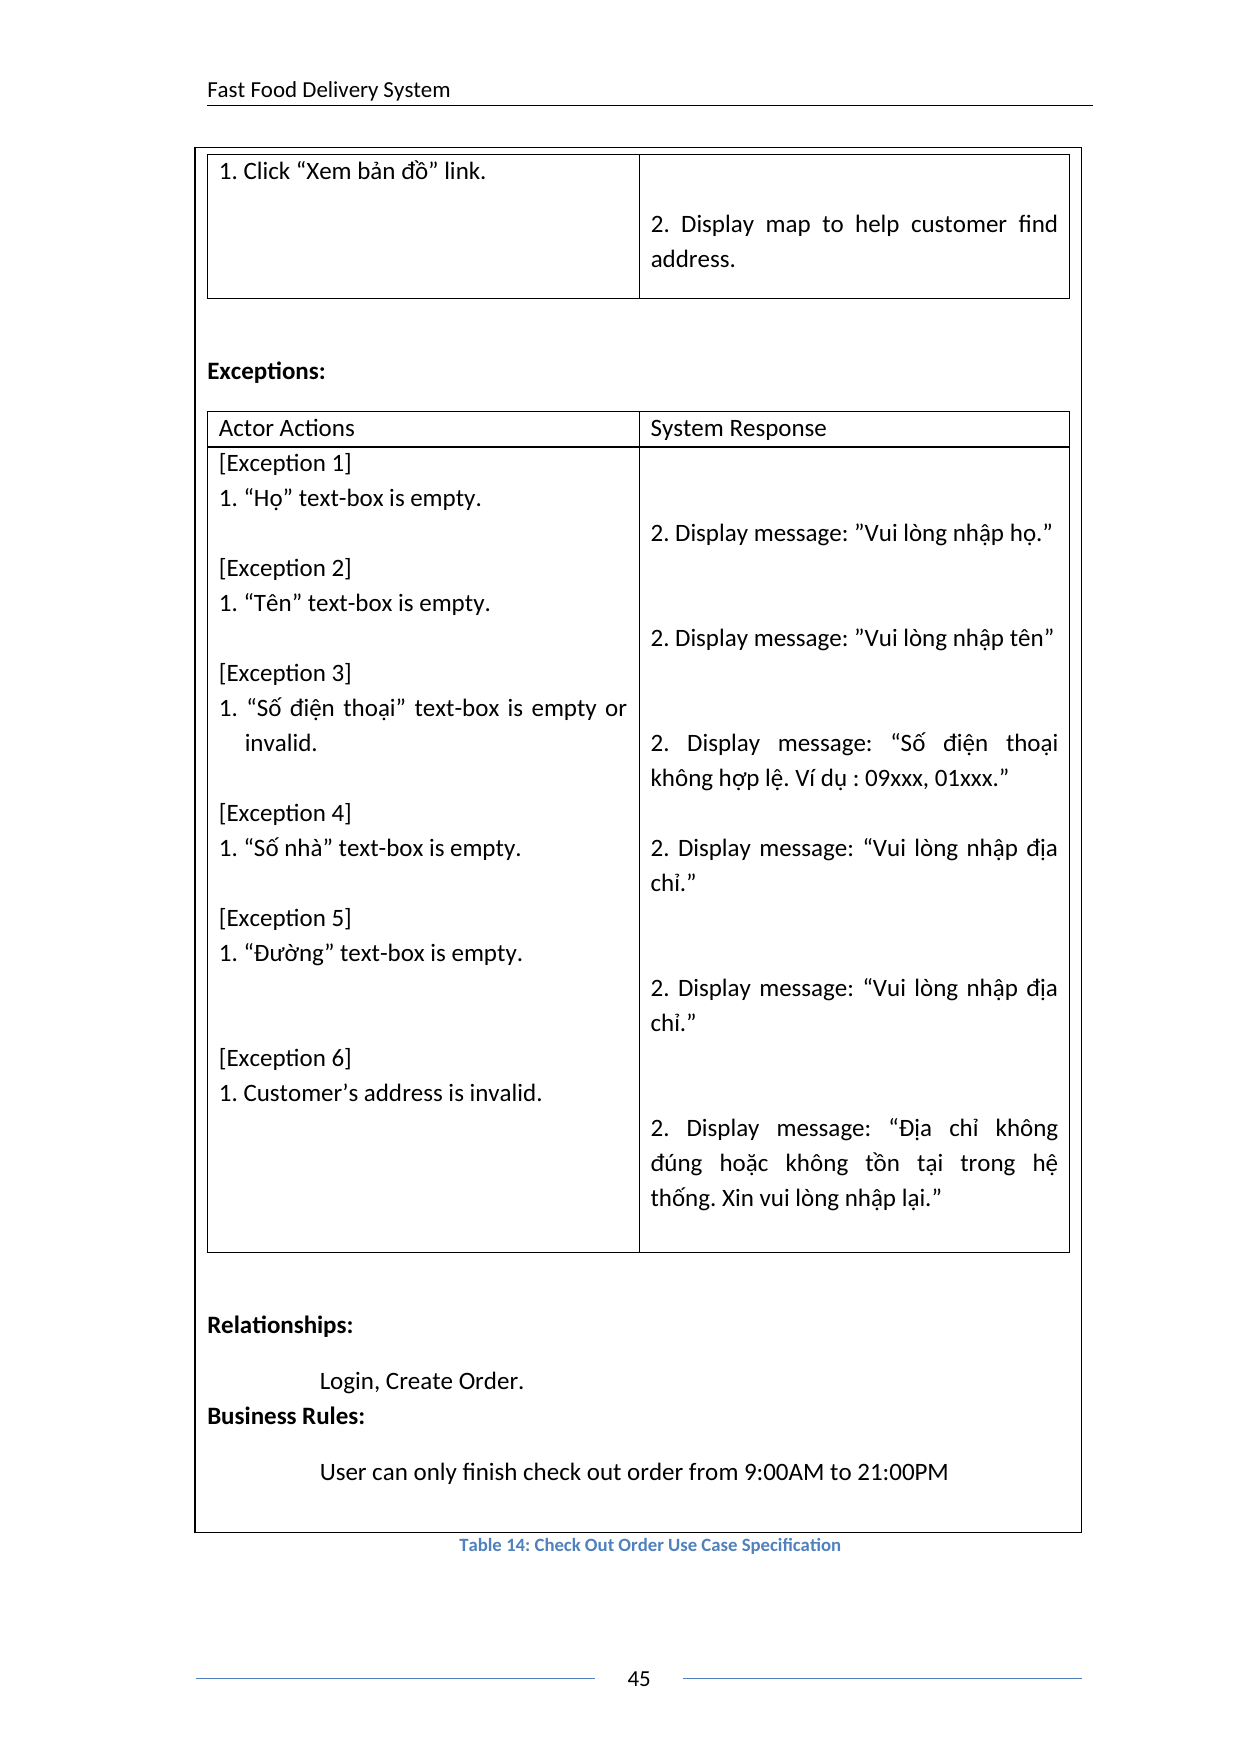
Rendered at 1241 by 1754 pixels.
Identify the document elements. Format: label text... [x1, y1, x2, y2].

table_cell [196, 148, 1081, 1532]
